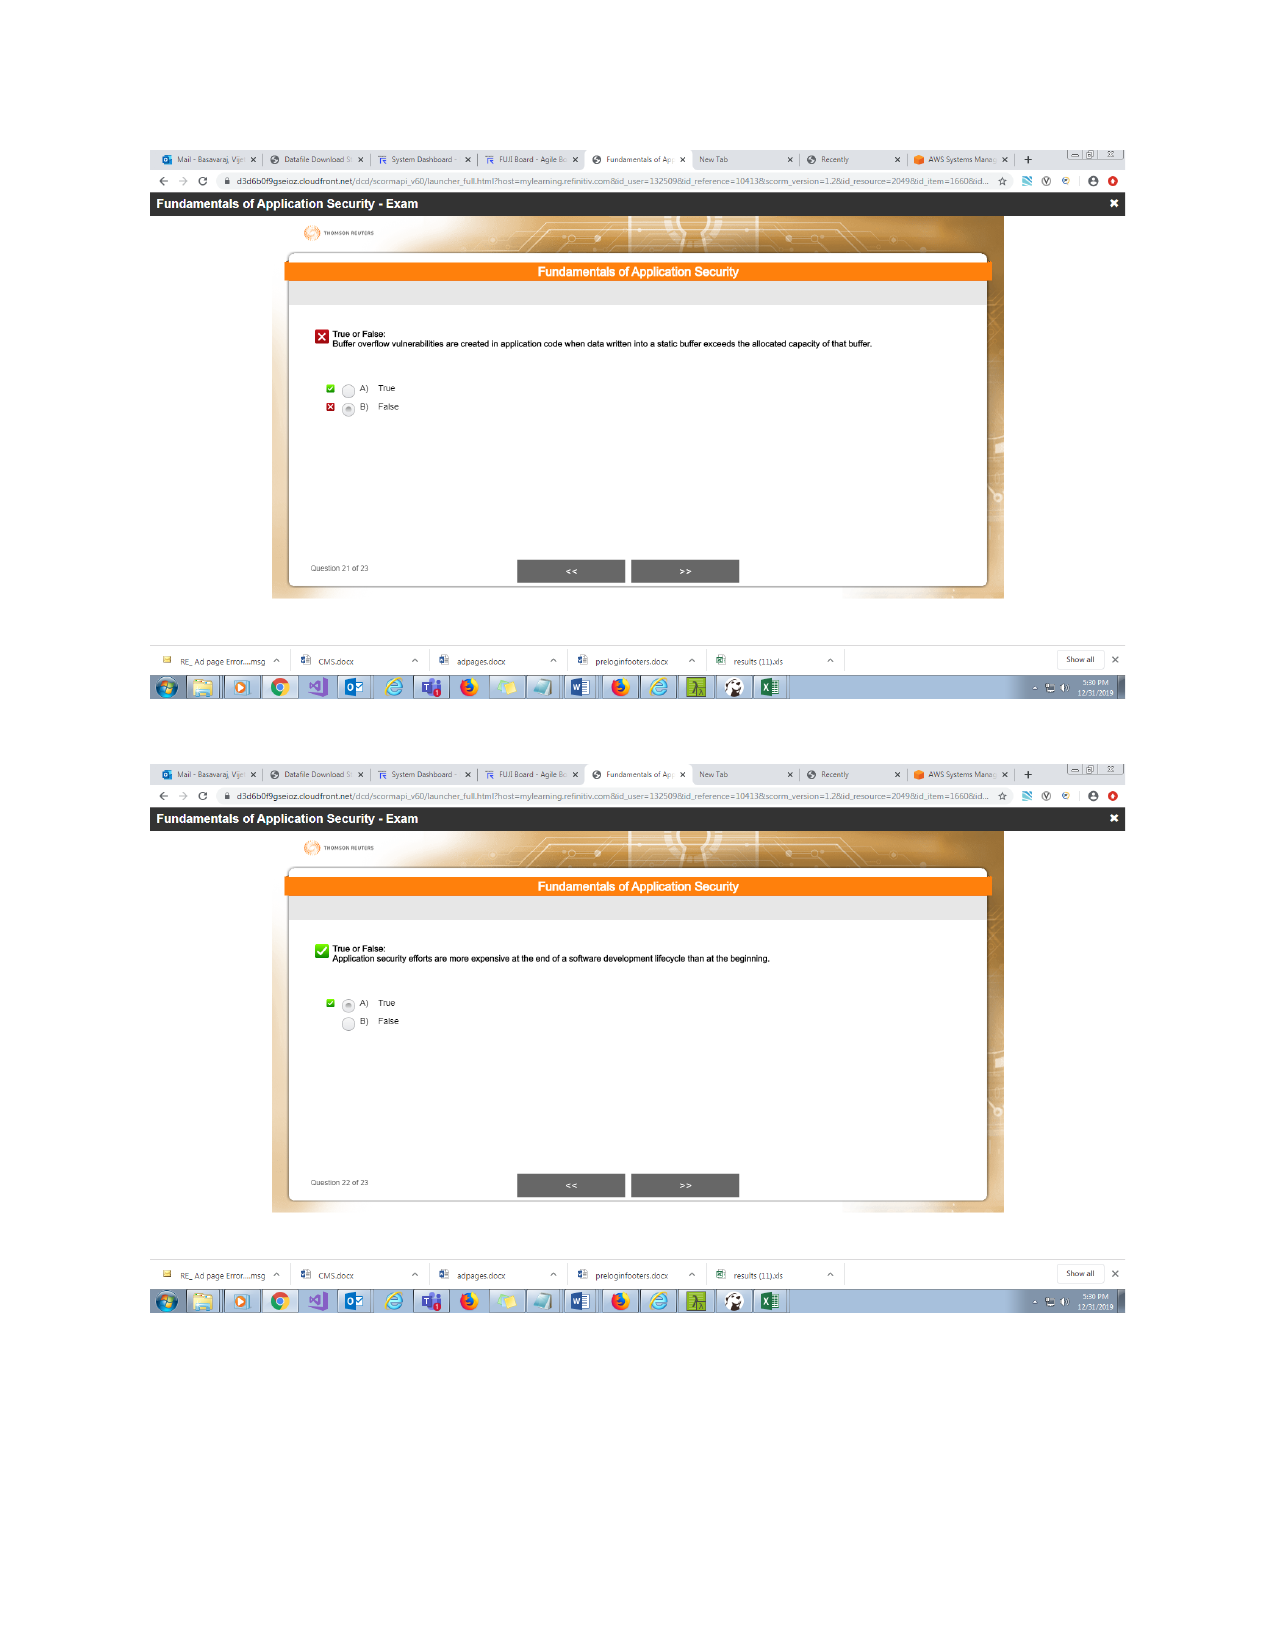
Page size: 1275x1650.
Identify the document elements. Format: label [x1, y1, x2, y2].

picture [150, 150, 1125, 699]
picture [150, 764, 1125, 1313]
